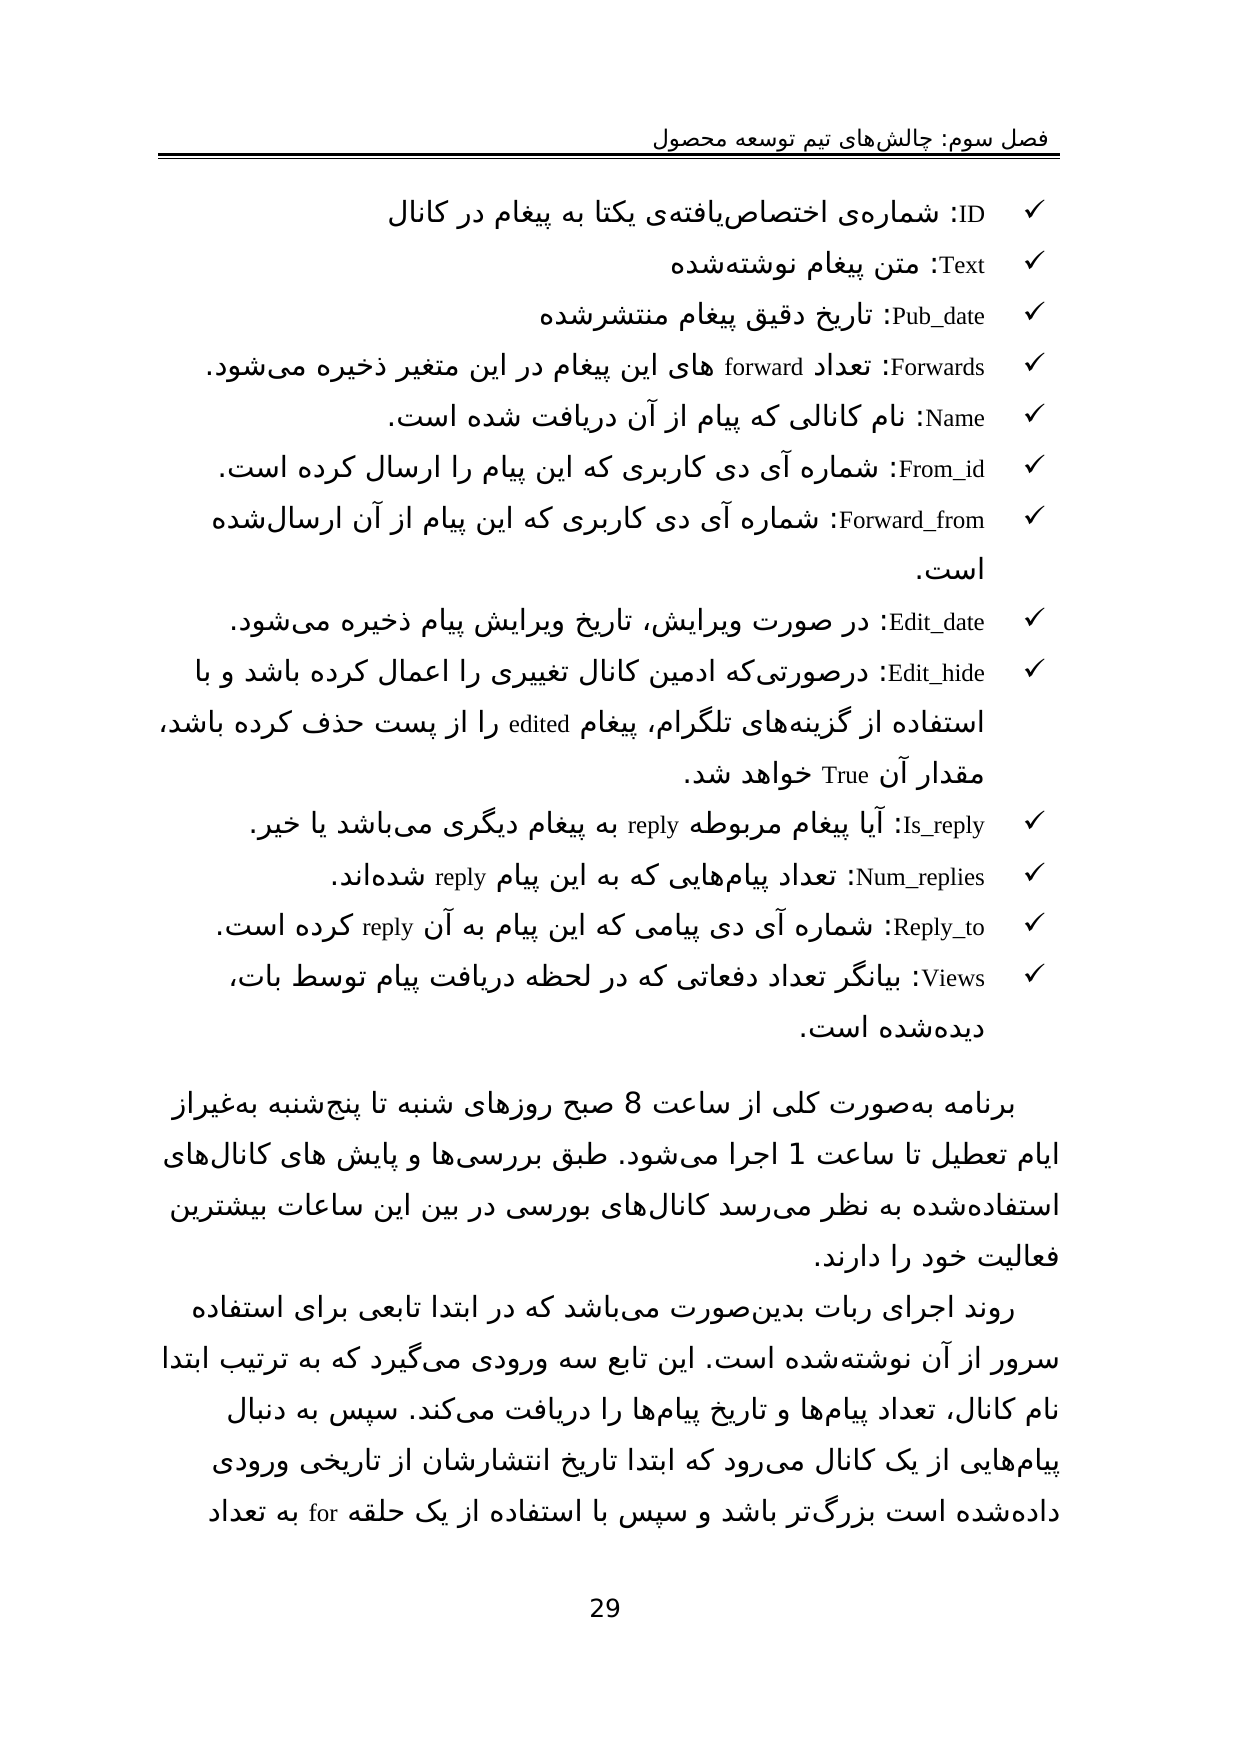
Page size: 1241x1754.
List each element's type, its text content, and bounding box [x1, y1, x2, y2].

list Forwards: تعداد forward های این پیغام در این متغیر ذخیره می‌شود. [150, 348, 1023, 382]
list From_id: شماره آی دی کاربری که این پیام را ارسال کرده است. [150, 450, 1023, 484]
list Edit_hide‍: درصورتی‌که ادمین کانال تغییری را اعمال کرده باشد و با استفاده از گزینه‌های تلگرام، پیغام edited را از پست حذف کرده باشد، مقدار آن True خواهد شد. [150, 654, 1023, 790]
list Name: نام کانالی که پیام از آن دریافت شده است. [150, 399, 1023, 433]
list Forward_from: شماره آی دی کاربری که این پیام از آن ارسال‌شده است. [150, 501, 1023, 586]
list Is_reply: آیا پیغام مربوطه reply به پیغام دیگری می‌باشد یا خیر. [150, 807, 1023, 841]
list Views: بیانگر تعداد دفعاتی که در لحظه دریافت پیام توسط بات، دیده‌شده است. [150, 960, 1023, 1044]
list Num_replies: تعداد پیام‌هایی که به این پیام reply شده‌اند. [150, 858, 1023, 892]
text برنامه به‌صورت کلی از ساعت 8 صبح روزهای شنبه تا پنج‌شنبه به‌غیراز ایام تعطیل تا ساعت 1 اجرا می‌شود. طبق بررسی‌ها و پایش های کانال‌های استفاده‌شده به نظر می‌رسد کانال‌های بورسی در بین این ساعات بیشترین فعالیت خود را دارند. [150, 1087, 1060, 1273]
list Pub_date: تاریخ دقیق پیغام منتشرشده [150, 297, 1023, 331]
list Reply_to: شماره آی دی پیامی که این پیام به آن reply کرده است. [150, 909, 1023, 943]
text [150, 1290, 1060, 1528]
list ID: شماره‌ی اختصاص‌یافته‌ی یکتا به پیغام در کانال [150, 196, 1023, 229]
list Edit_date: در صورت ویرایش، تاریخ ویرایش پیام ذخیره می‌شود. [150, 603, 1023, 637]
list Text: متن پیغام نوشته‌شده [150, 247, 1023, 281]
